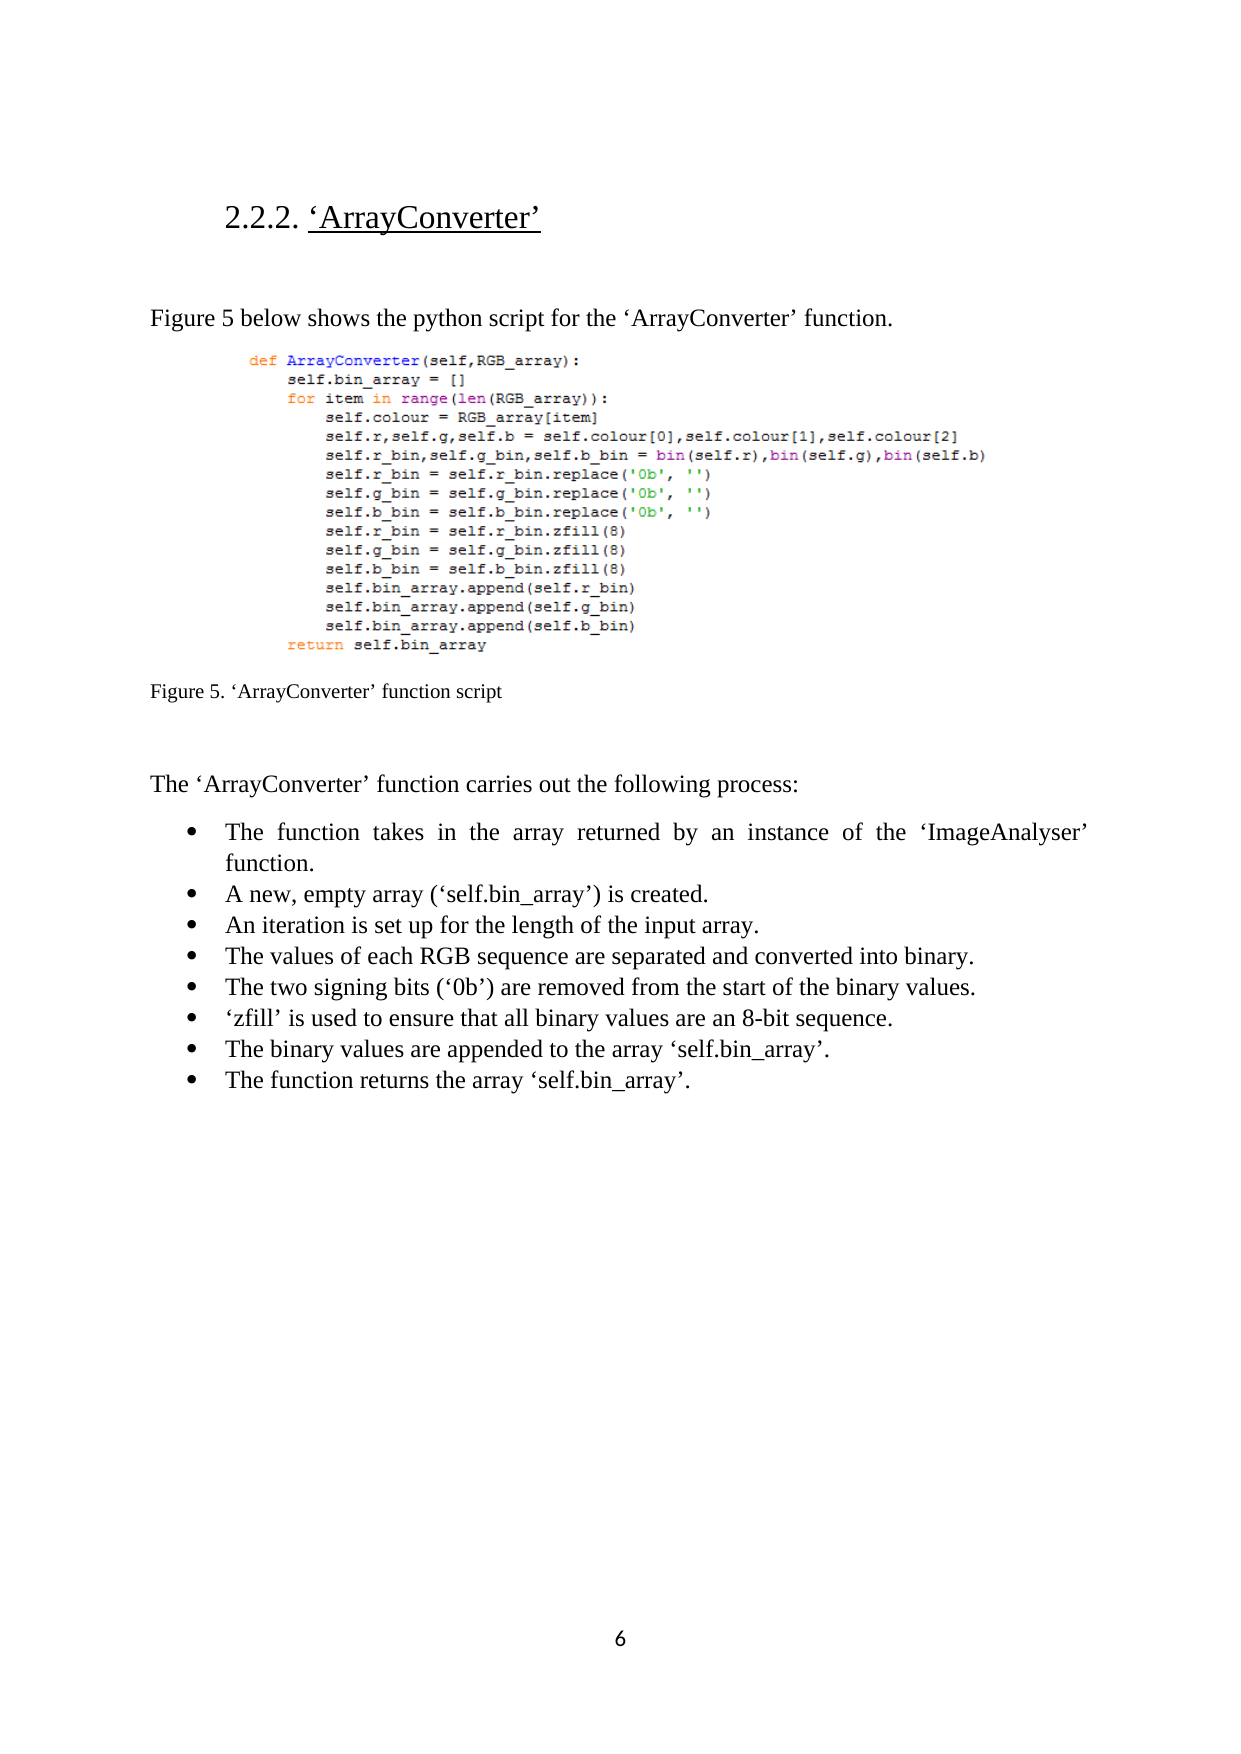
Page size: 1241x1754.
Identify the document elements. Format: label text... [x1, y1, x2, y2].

list The function returns the array ‘self.bin_array’. [187, 1065, 1090, 1094]
text Figure 5 below shows the python script for the ‘ArrayConverter’ function. [150, 303, 1090, 332]
list ‘ArrayConverter’ [224, 198, 1090, 236]
list A new, empty array (‘self.bin_array’) is created. [187, 879, 1090, 908]
list The function takes in the array returned by an instance of the ‘ImageAnalyser’ function. [187, 817, 1090, 877]
text Figure 5. ‘ArrayConverter’ function script [150, 679, 1090, 703]
picture [247, 351, 993, 660]
list The two signing bits (‘0b’) are removed from the start of the binary values. [187, 972, 1090, 1001]
list The binary values are appended to the array ‘self.bin_array’. [187, 1034, 1090, 1063]
text The ‘ArrayConverter’ function carries out the following process: [150, 769, 1090, 798]
list An iteration is set up for the length of the input array. [187, 910, 1090, 939]
list ‘zfill’ is used to ensure that all binary values are an 8-bit sequence. [187, 1003, 1090, 1032]
list The values of each RGB sequence are separated and converted into binary. [187, 941, 1090, 970]
